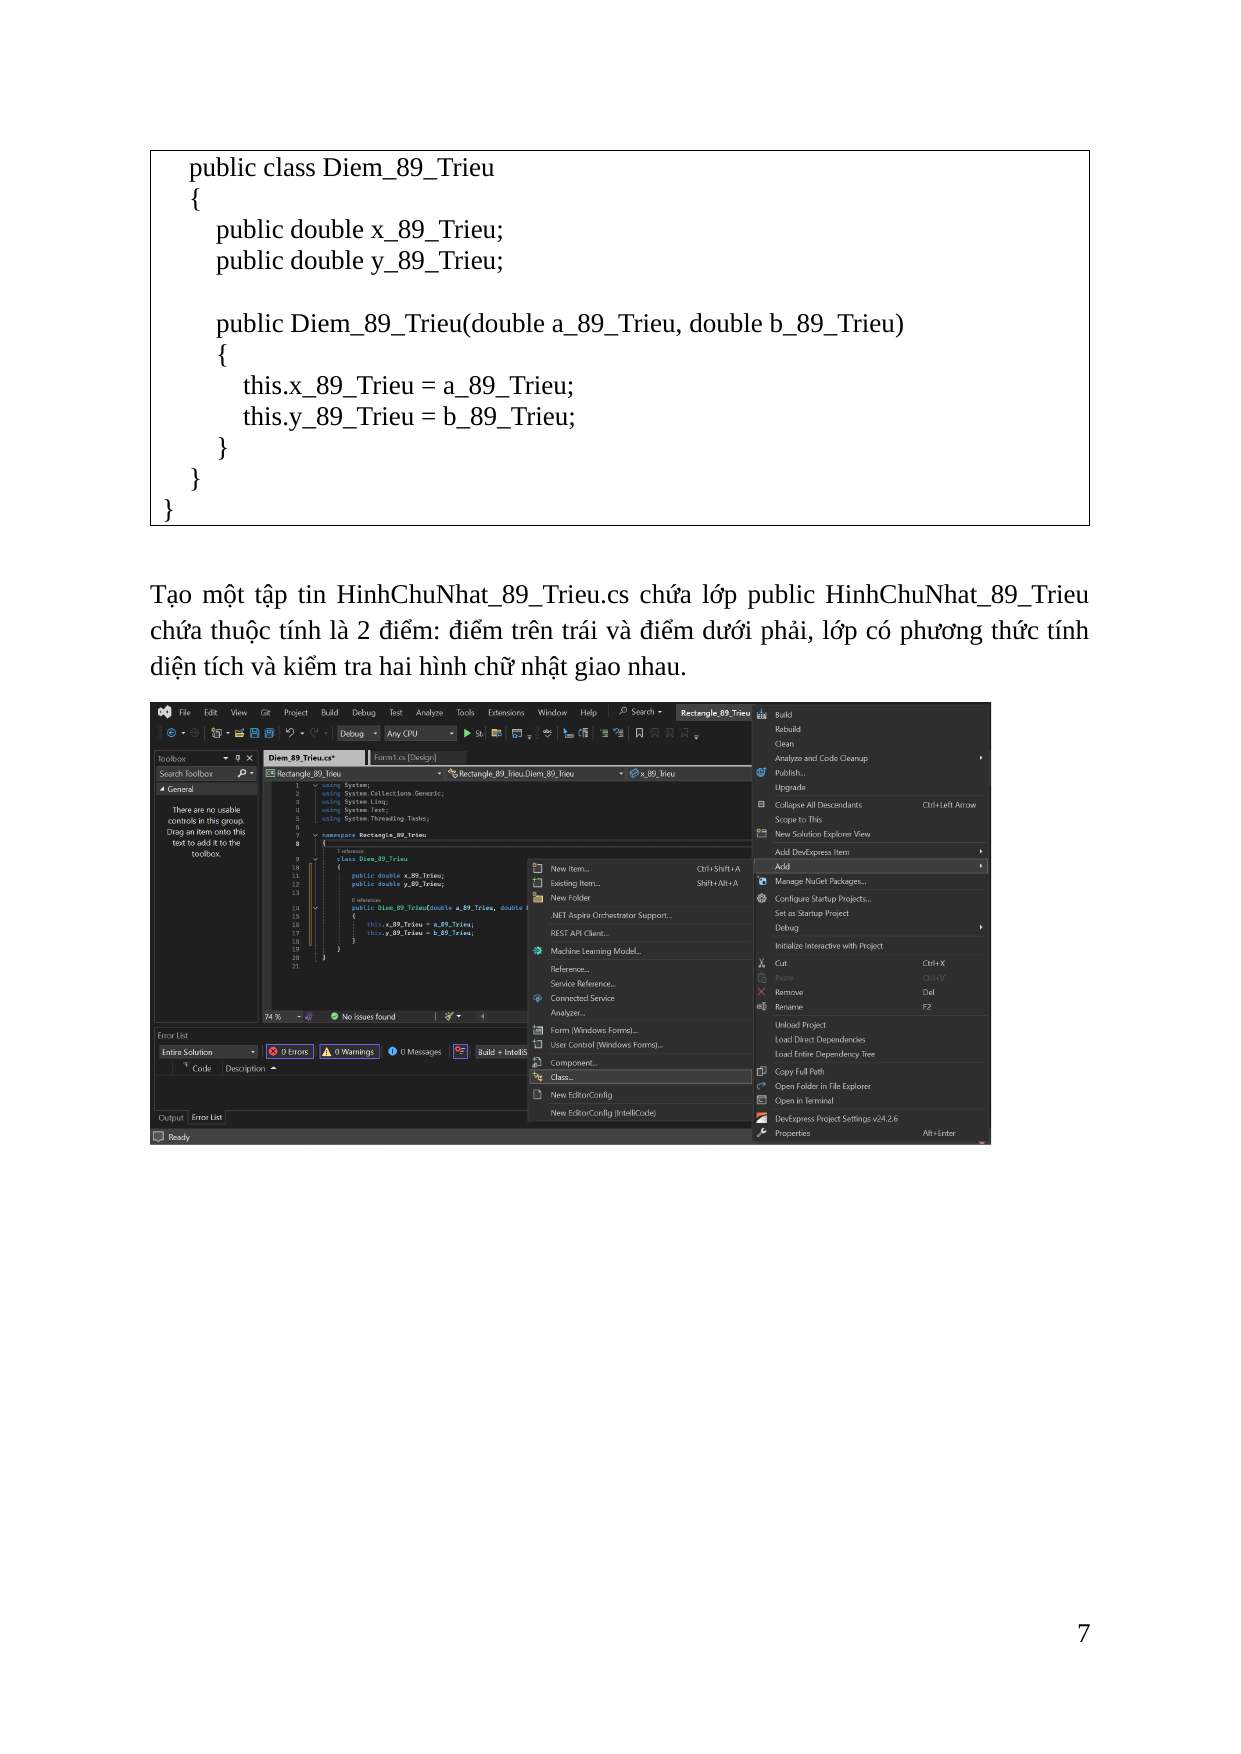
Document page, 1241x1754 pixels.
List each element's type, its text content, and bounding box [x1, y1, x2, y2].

text Tạo một tập tin HinhChuNhat_89_Trieu.cs chứa lớp public HinhChuNhat_89_Trieu chứa thuộc tính là 2 điểm: điểm trên trái và điểm dưới phải, lớp có phương thức tính diện tích và kiểm tra hai hình chữ nhật giao nhau. [150, 578, 1090, 681]
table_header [151, 151, 1089, 525]
picture [150, 702, 992, 1145]
